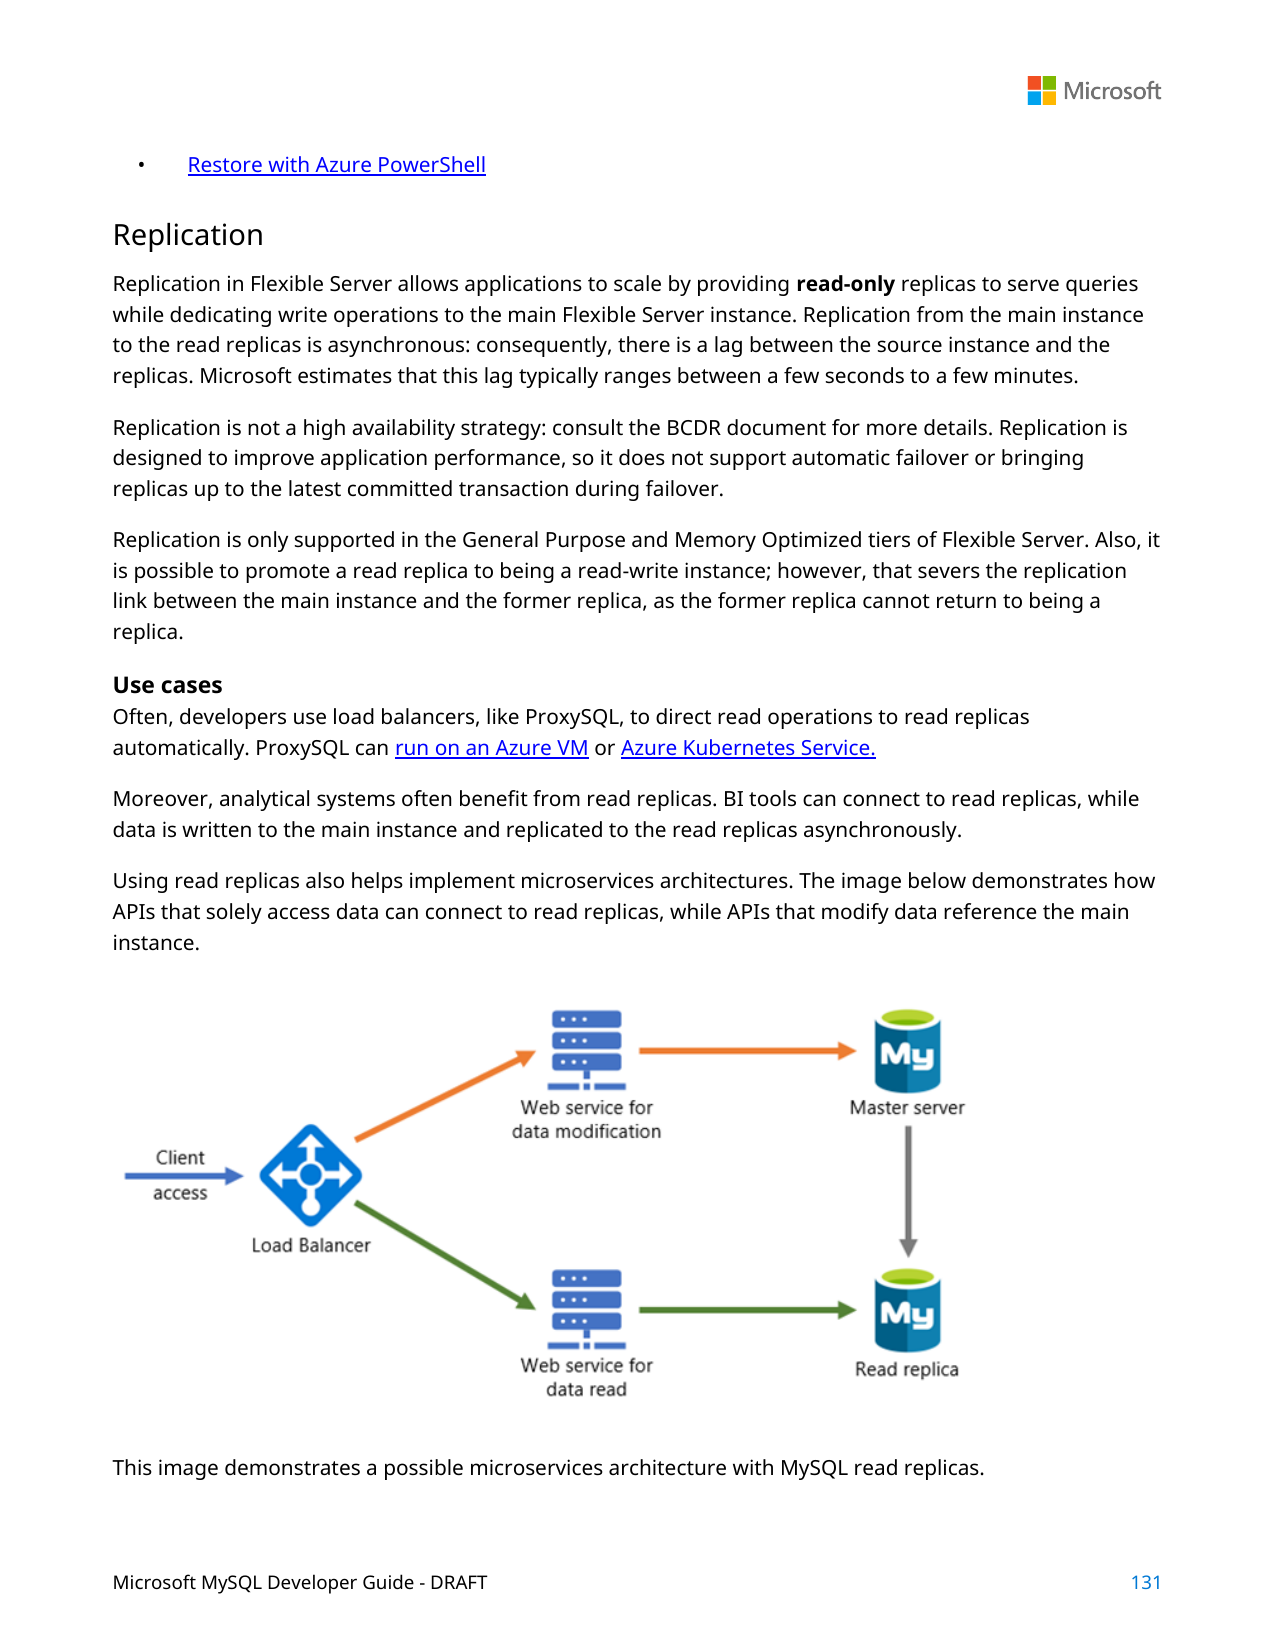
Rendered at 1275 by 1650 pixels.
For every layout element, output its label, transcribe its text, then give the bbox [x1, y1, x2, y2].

text Using read replicas also helps implement microservices architectures. The image below demonstrates how APIs that solely access data can connect to read replicas, while APIs that modify data reference the main instance. [112, 867, 1162, 956]
text Replication in Flexible Server allows applications to scale by providing read-only replicas to serve queries while dedicating write operations to the main Flexible Server instance. Replication from the main instance to the read replicas is asynchronous: consequently, there is a lag between the source instance and the replicas. Microsoft estimates that this lag typically ranges between a few seconds to a few minutes. [112, 269, 1162, 389]
picture [112, 979, 978, 1431]
subtitle Replication [112, 214, 1162, 254]
picture [1026, 75, 1163, 107]
subtitle Use cases [112, 669, 1162, 700]
text Often, developers use load balancers, like ProxySQL, to direct read operations to read replicas automatically. ProxySQL can run on an Azure VM or Azure Kubernetes Service. [112, 702, 1162, 761]
text Replication is not a high availability strategy: consult the BCDR document for more details. Replication is designed to improve application performance, so it does not support automatic failover or bringing replicas up to the latest committed transaction during failover. [112, 413, 1162, 502]
text Replication is only supported in the General Purpose and Memory Optimized tiers of Flexible Server. Also, it is possible to promote a read replica to being a read-write instance; however, that severs the replication link between the main instance and the former replica, as the former replica cannot return to being a replica. [112, 525, 1162, 646]
list Restore with Azure PowerShell [137, 150, 1162, 178]
text This image demonstrates a possible microservices architecture with MySQL read replicas. [112, 1453, 1162, 1482]
text Moreover, analytical systems often benefit from read replicas. BI tools can connect to read replicas, while data is written to the main instance and replicated to the read replicas asynchronously. [112, 784, 1162, 843]
